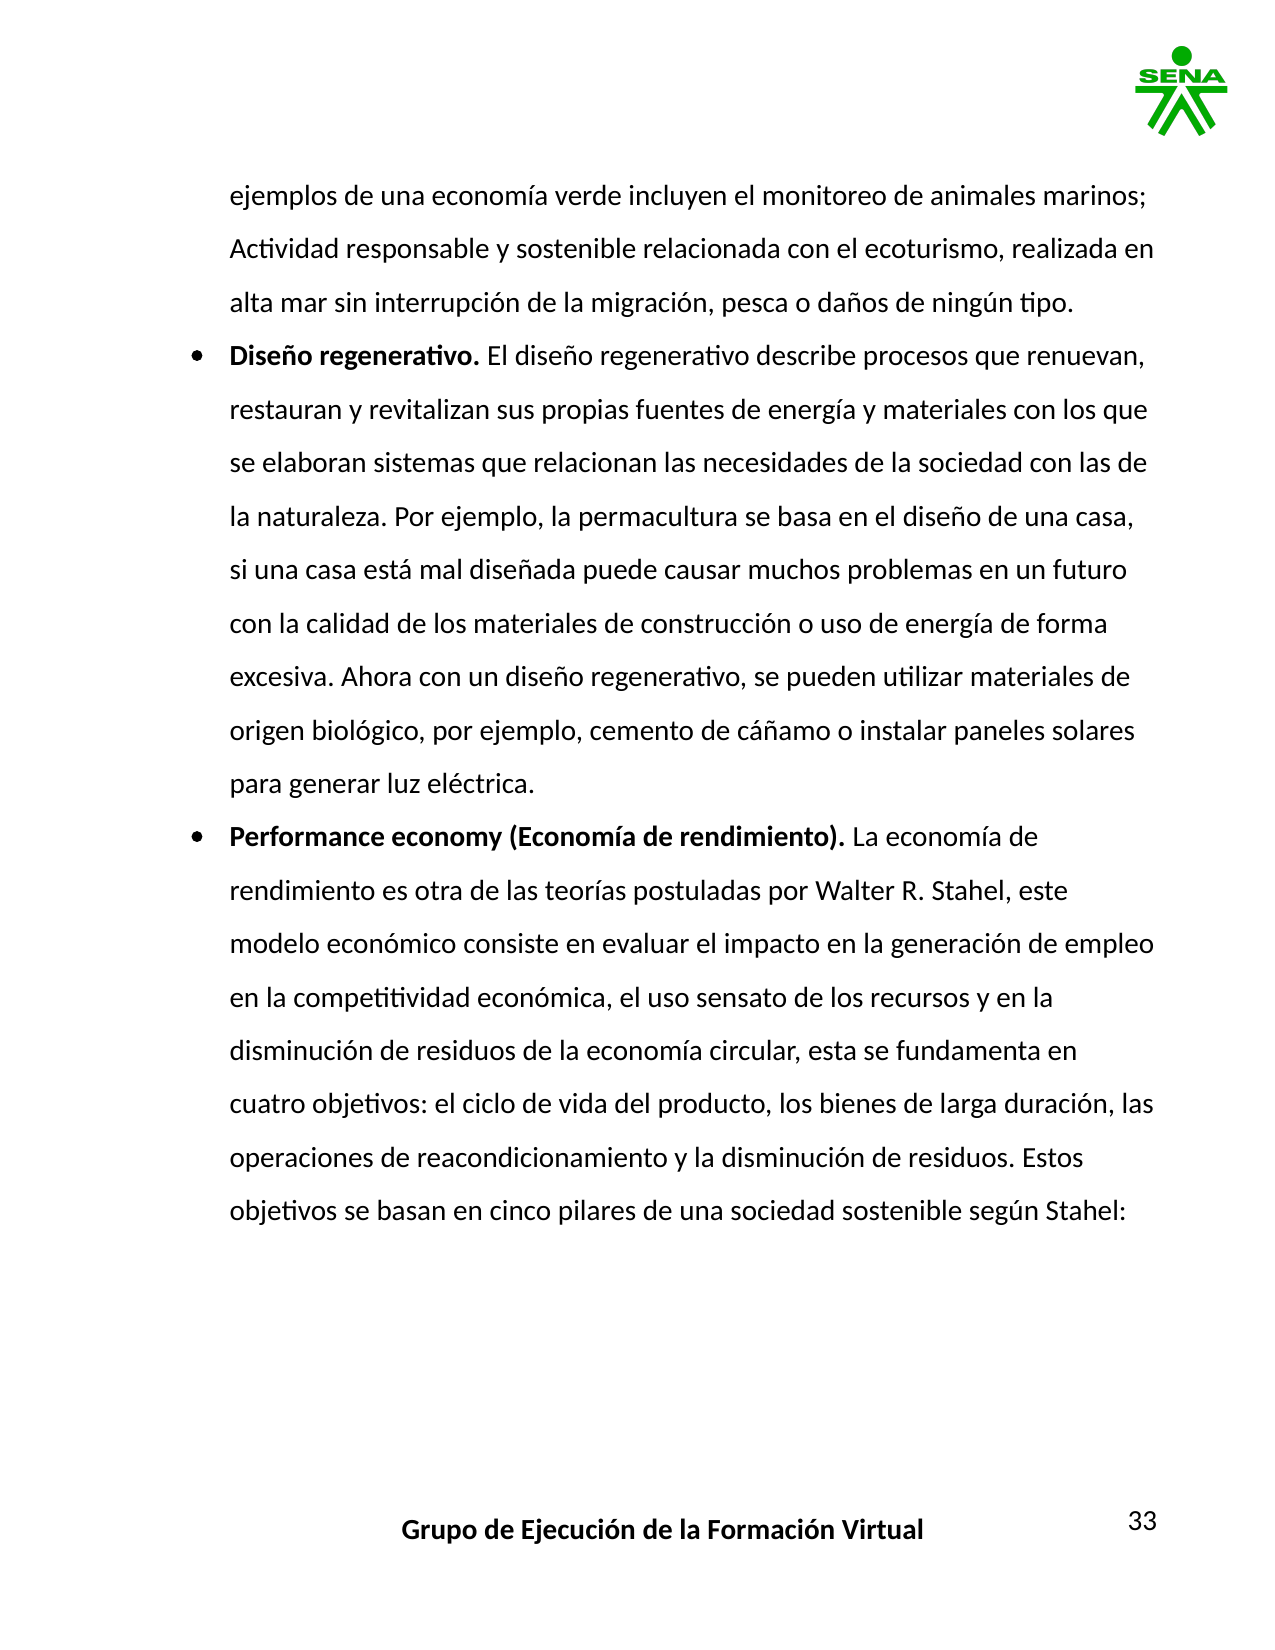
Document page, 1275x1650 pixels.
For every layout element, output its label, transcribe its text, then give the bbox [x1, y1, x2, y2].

list Diseño regenerativo. El diseño regenerativo describe procesos que renuevan, restauran y revitalizan sus propias fuentes de energía y materiales con los que se elaboran sistemas que relacionan las necesidades de la sociedad con las de la naturaleza. Por ejemplo, la permacultura se basa en el diseño de una casa, si una casa está mal diseñada puede causar muchos problemas en un futuro con la calidad de los materiales de construcción o uso de energía de forma excesiva. Ahora con un diseño regenerativo, se pueden utilizar materiales de origen biológico, por ejemplo, cemento de cáñamo o instalar paneles solares para generar luz eléctrica. [192, 337, 1157, 801]
picture [1135, 46, 1228, 136]
list Performance economy (Economía de rendimiento). La economía de rendimiento es otra de las teorías postuladas por Walter R. Stahel, este modelo económico consiste en evaluar el impacto en la generación de empleo en la competitividad económica, el uso sensato de los recursos y en la disminución de residuos de la economía circular, esta se fundamenta en cuatro objetivos: el ciclo de vida del producto, los bienes de larga duración, las operaciones de reacondicionamiento y la disminución de residuos. Estos objetivos se basan en cinco pilares de una sociedad sostenible según Stahel: [192, 818, 1157, 1228]
